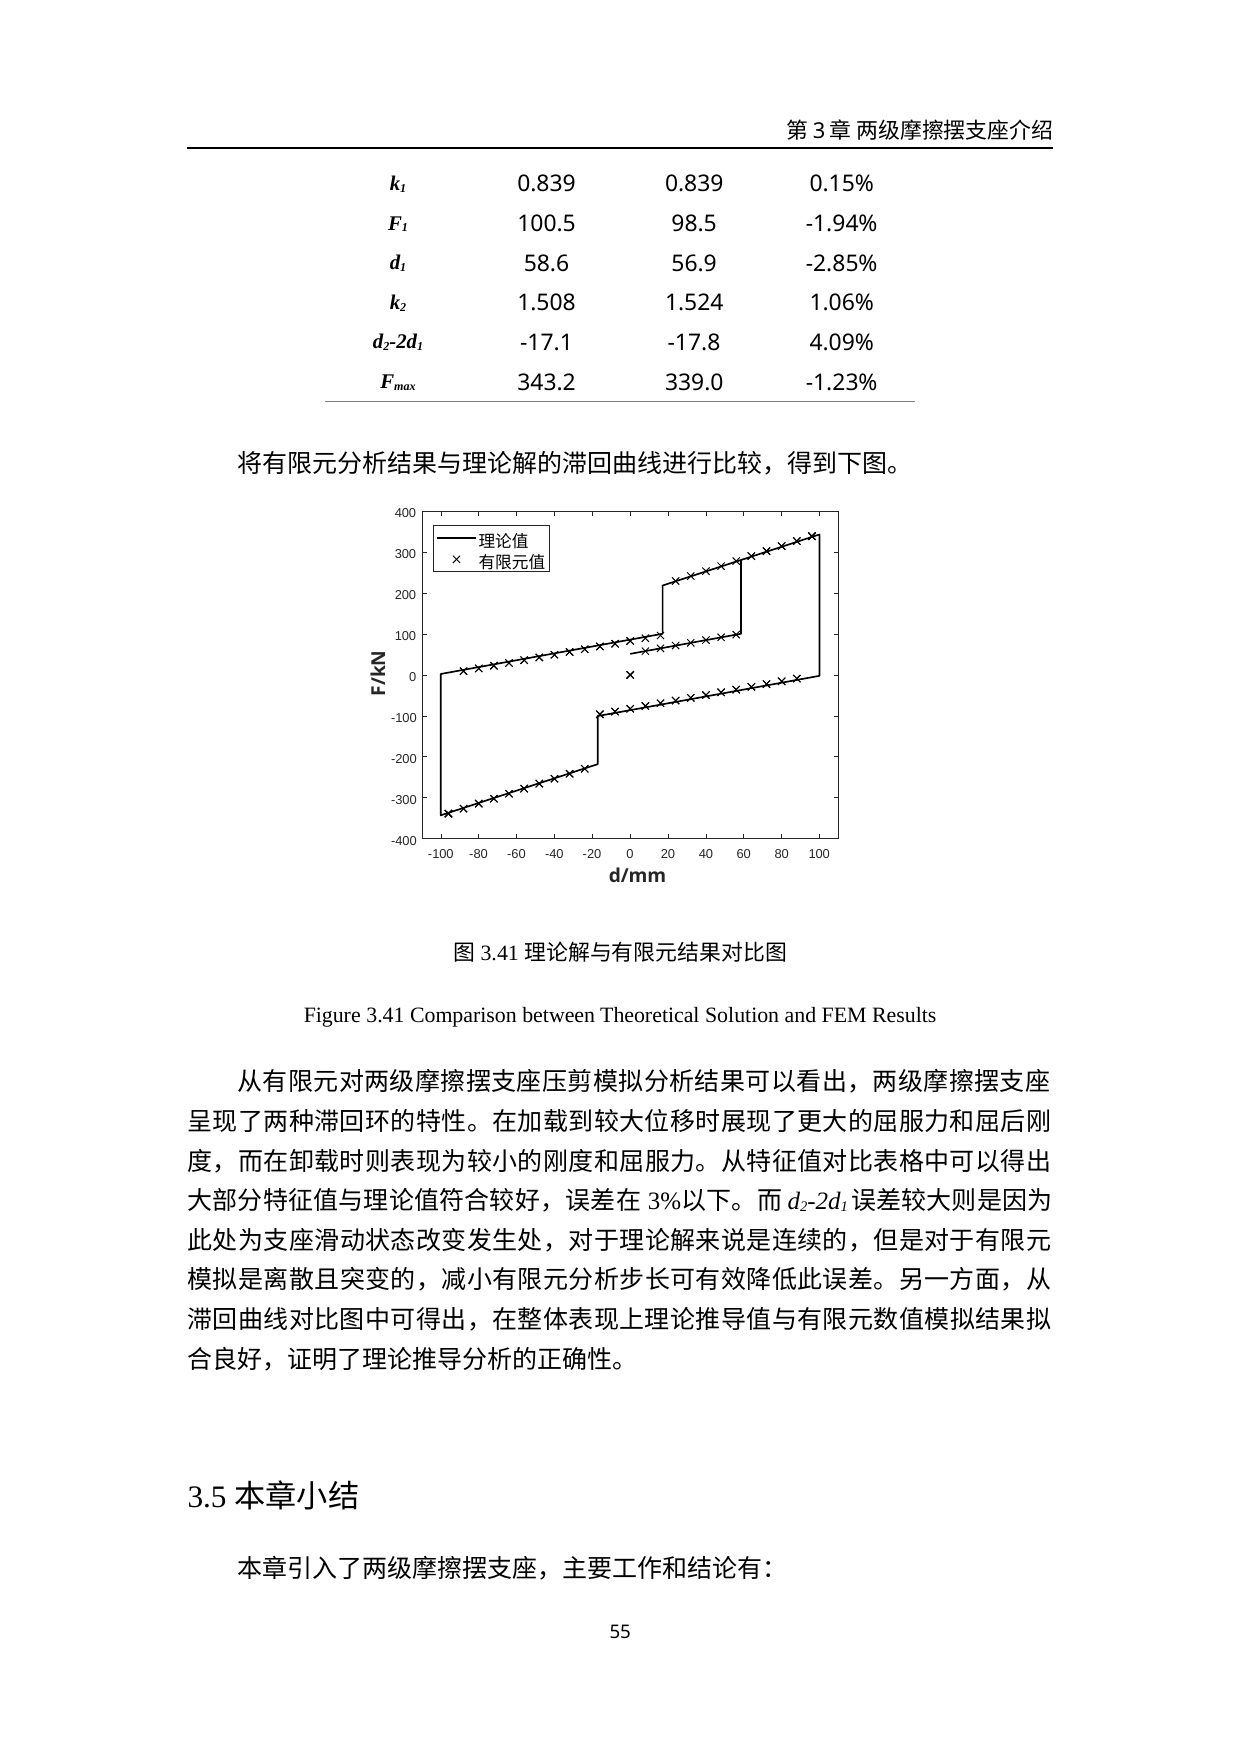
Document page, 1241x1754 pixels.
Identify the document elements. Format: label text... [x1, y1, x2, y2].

table_cell k1 [325, 163, 472, 203]
table_cell 0.839 [620, 163, 768, 203]
table_cell Fmax [325, 361, 472, 401]
text 从有限元对两级摩擦摆支座压剪模拟分析结果可以看出，两级摩擦摆支座呈现了两种滞回环的特性。在加载到较大位移时展现了更大的屈服力和屈后刚度，而在卸载时则表现为较小的刚度和屈服力。从特征值对比表格中可以得出，大部分特征值与理论值符合较好，误差在3%以下。而d2-2d1误差较大则是因为此处为支座滑动状态改变发生处，对于理论解来说是连续的，但是对于有限元模拟是离散且突变的，减小有限元分析步长可有效降低此误差。另一方面，从滞回曲线对比图中可得出，在整体表现上理论推导值与有限元数值模拟结果拟合良好，证明了理论推导分析的正确性。 [187, 1060, 1053, 1377]
table_cell -1.23% [768, 361, 915, 401]
table_cell -2.85% [768, 242, 915, 282]
table_cell 1.06% [768, 282, 915, 322]
table_cell 98.5 [620, 203, 768, 242]
table_cell k2 [325, 282, 472, 322]
table_cell 1.508 [473, 282, 620, 322]
table_cell -17.1 [473, 322, 620, 361]
table_cell 0.15% [768, 163, 915, 203]
table_cell d1 [325, 242, 472, 282]
table_cell 1.524 [620, 282, 768, 322]
table_cell 0.839 [473, 163, 620, 203]
table_cell -1.94% [768, 203, 915, 242]
table_cell -17.8 [620, 322, 768, 361]
table_cell 100.5 [473, 203, 620, 242]
table_cell 343.2 [473, 361, 620, 401]
table_cell F1 [325, 203, 472, 242]
table_cell 56.9 [620, 242, 768, 282]
table_cell 58.6 [473, 242, 620, 282]
table_cell 339.0 [620, 361, 768, 401]
text 本章引入了两级摩擦摆支座，主要工作和结论有： [187, 1546, 1053, 1586]
subtitle 本章小结 [187, 1454, 1053, 1534]
table_cell 4.09% [768, 322, 915, 361]
text 将有限元分析结果与理论解的滞回曲线进行比较，得到下图。 [187, 442, 1053, 481]
table_cell d2-2d1 [325, 322, 472, 361]
